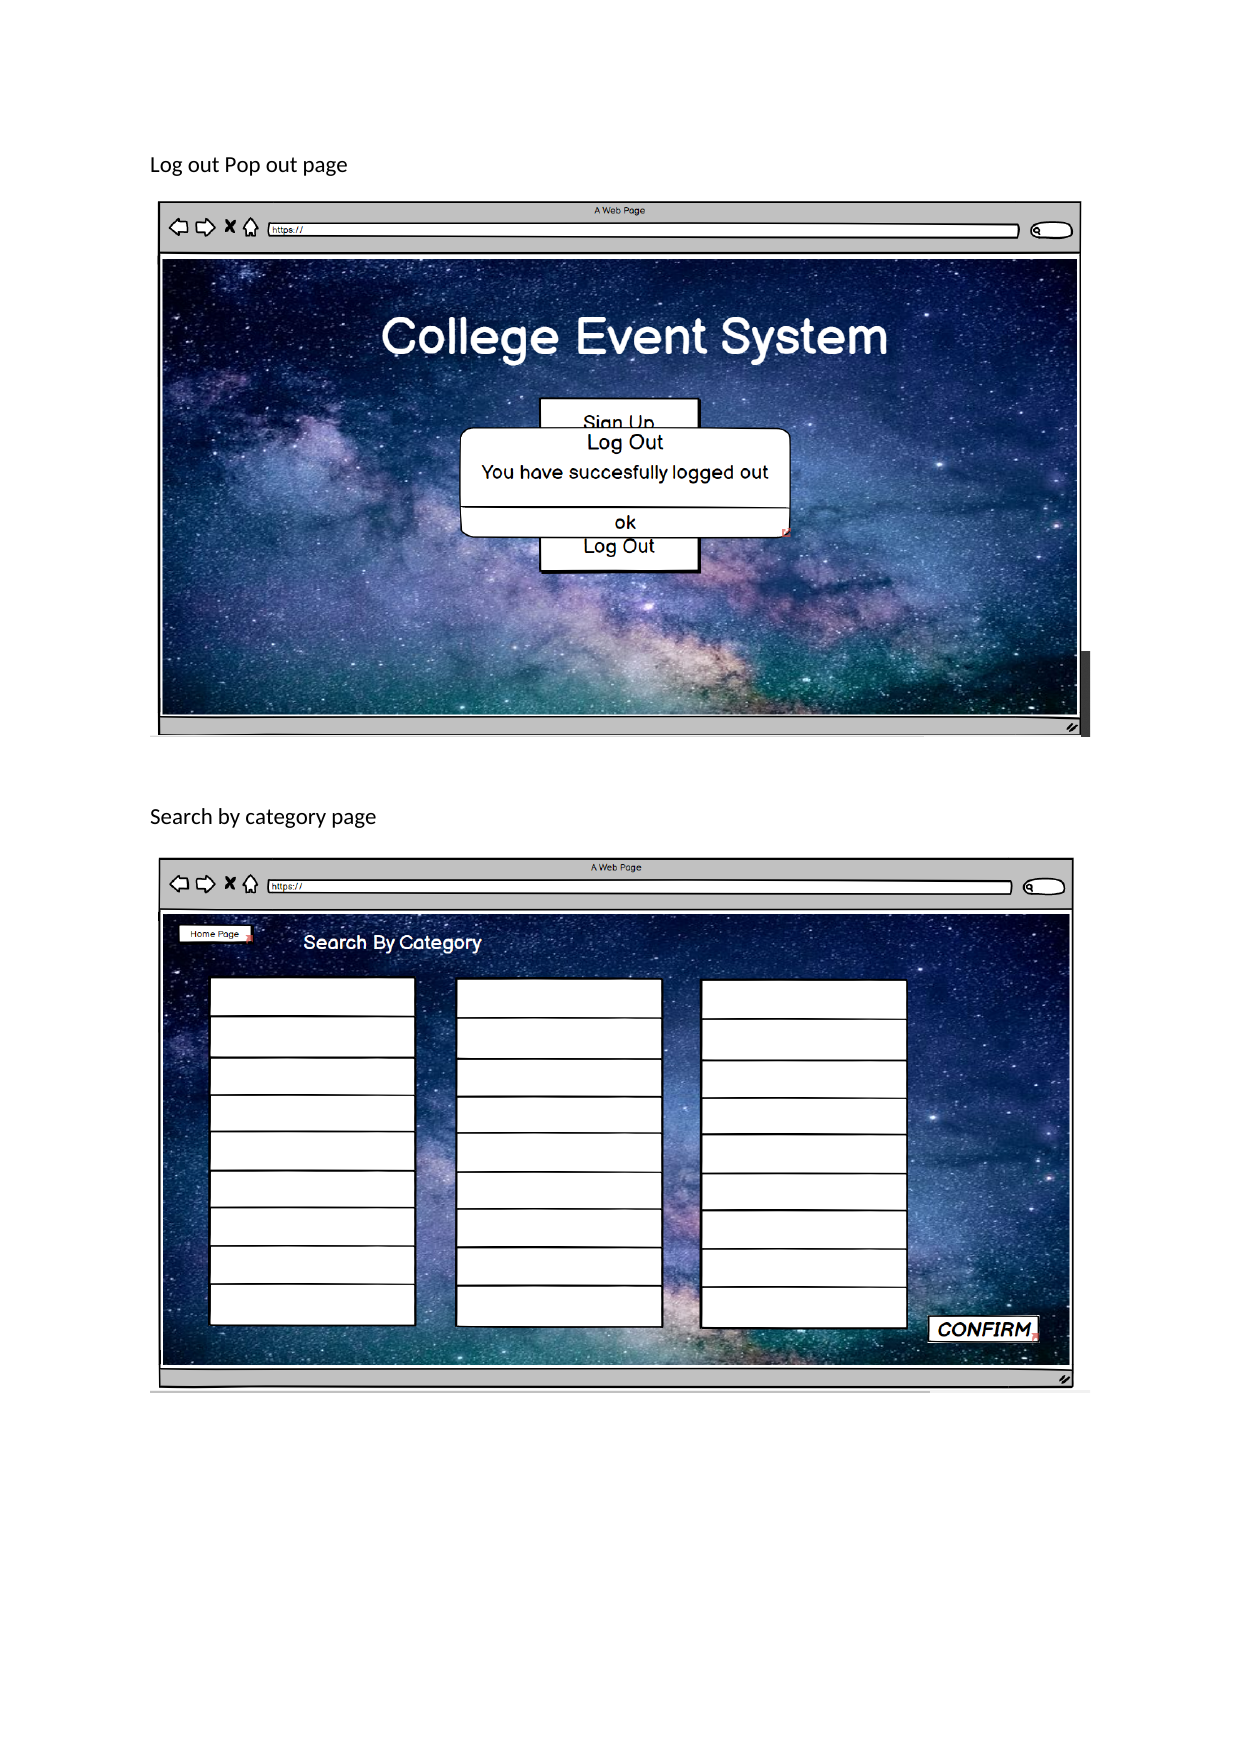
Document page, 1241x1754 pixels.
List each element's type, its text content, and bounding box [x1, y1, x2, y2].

text Log out Pop out page [150, 150, 1090, 178]
picture [150, 196, 1091, 737]
text Search by category page [150, 802, 1090, 830]
picture [150, 848, 1091, 1393]
